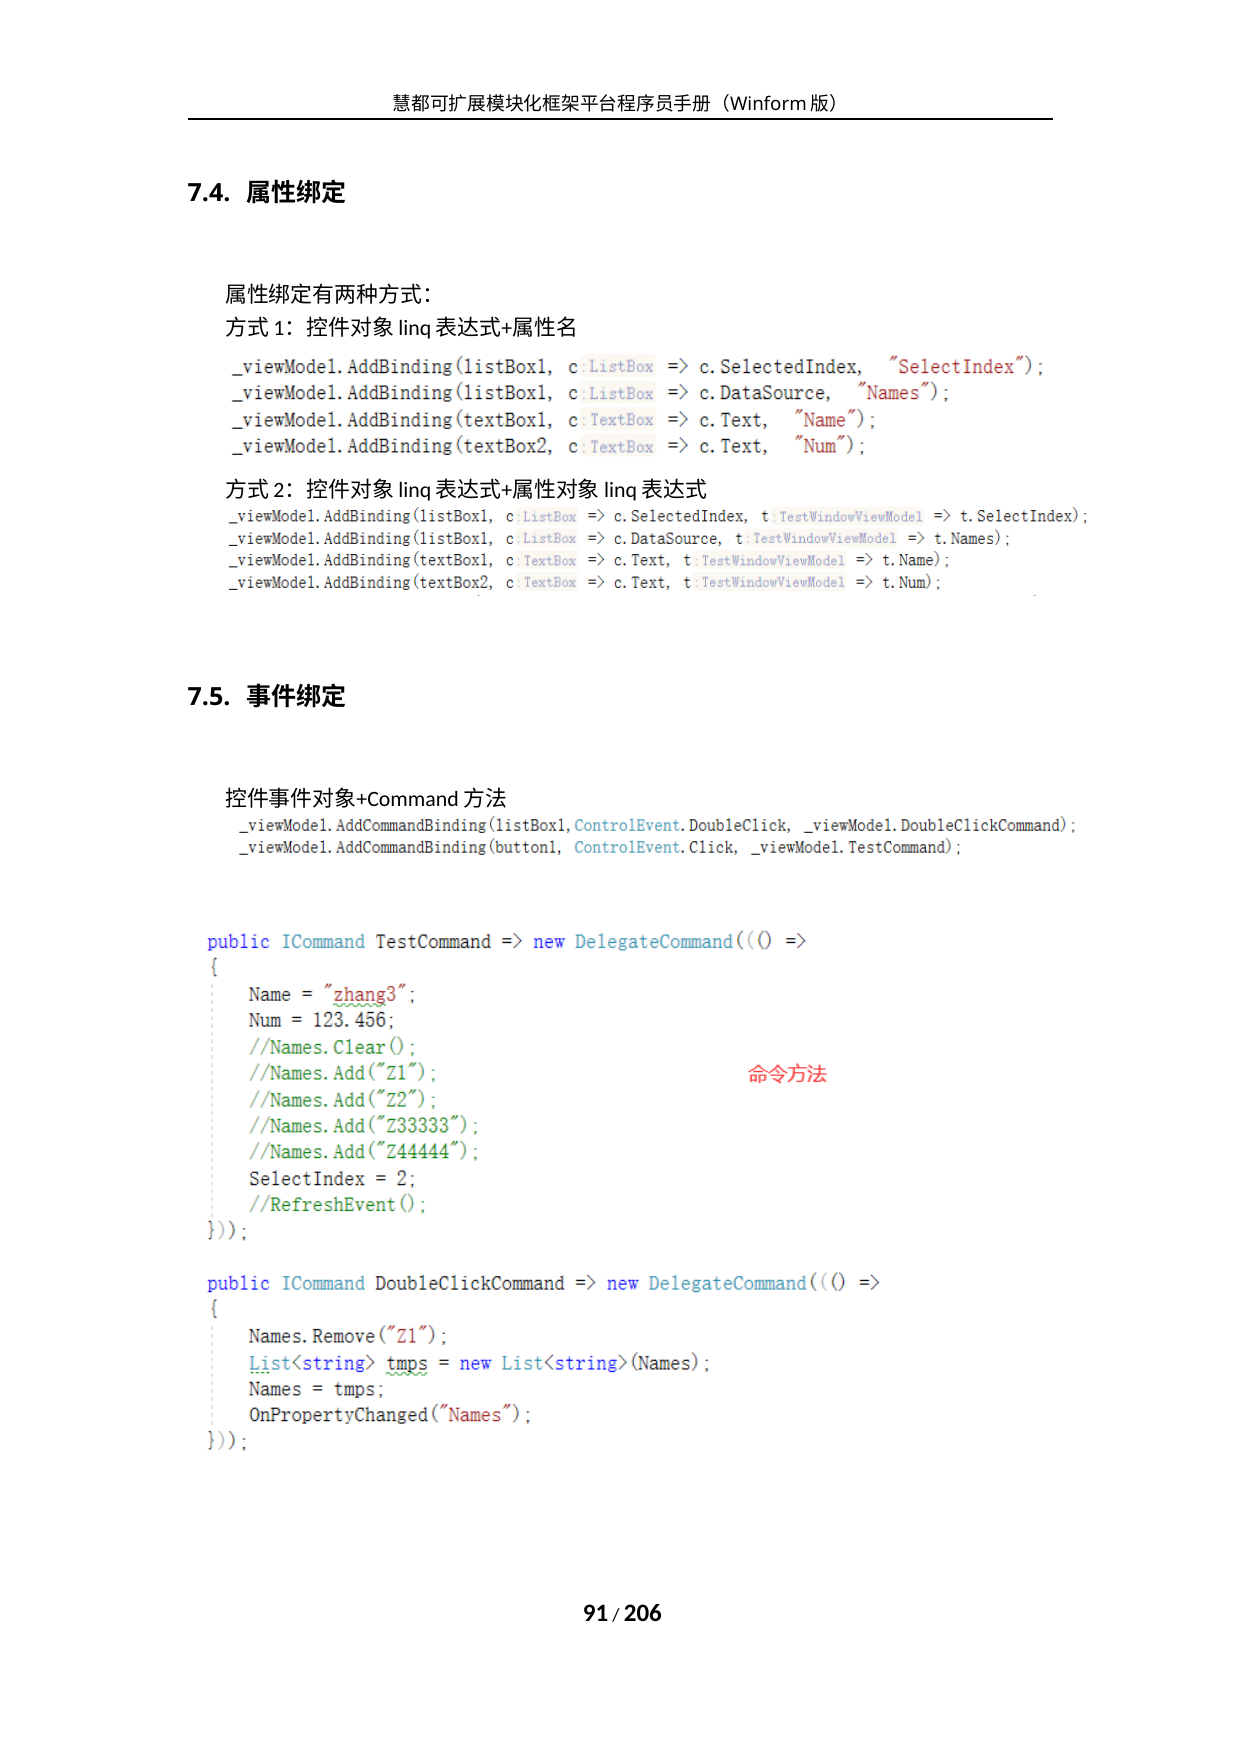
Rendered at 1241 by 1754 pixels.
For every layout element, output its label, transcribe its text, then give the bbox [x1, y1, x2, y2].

picture [225, 504, 1091, 596]
subtitle 事件绑定 [187, 662, 1053, 727]
picture [225, 342, 1091, 460]
picture [187, 910, 1053, 1468]
text 控件事件对象+Command方法 [225, 780, 1053, 812]
picture [225, 812, 1091, 860]
list 属性绑定有两种方式： [225, 277, 1053, 309]
subtitle 属性绑定 [187, 158, 1053, 223]
list 方式1：控件对象linq表达式+属性名 [225, 309, 1053, 342]
list 方式2：控件对象linq表达式+属性对象linq表达式 [225, 472, 1053, 504]
